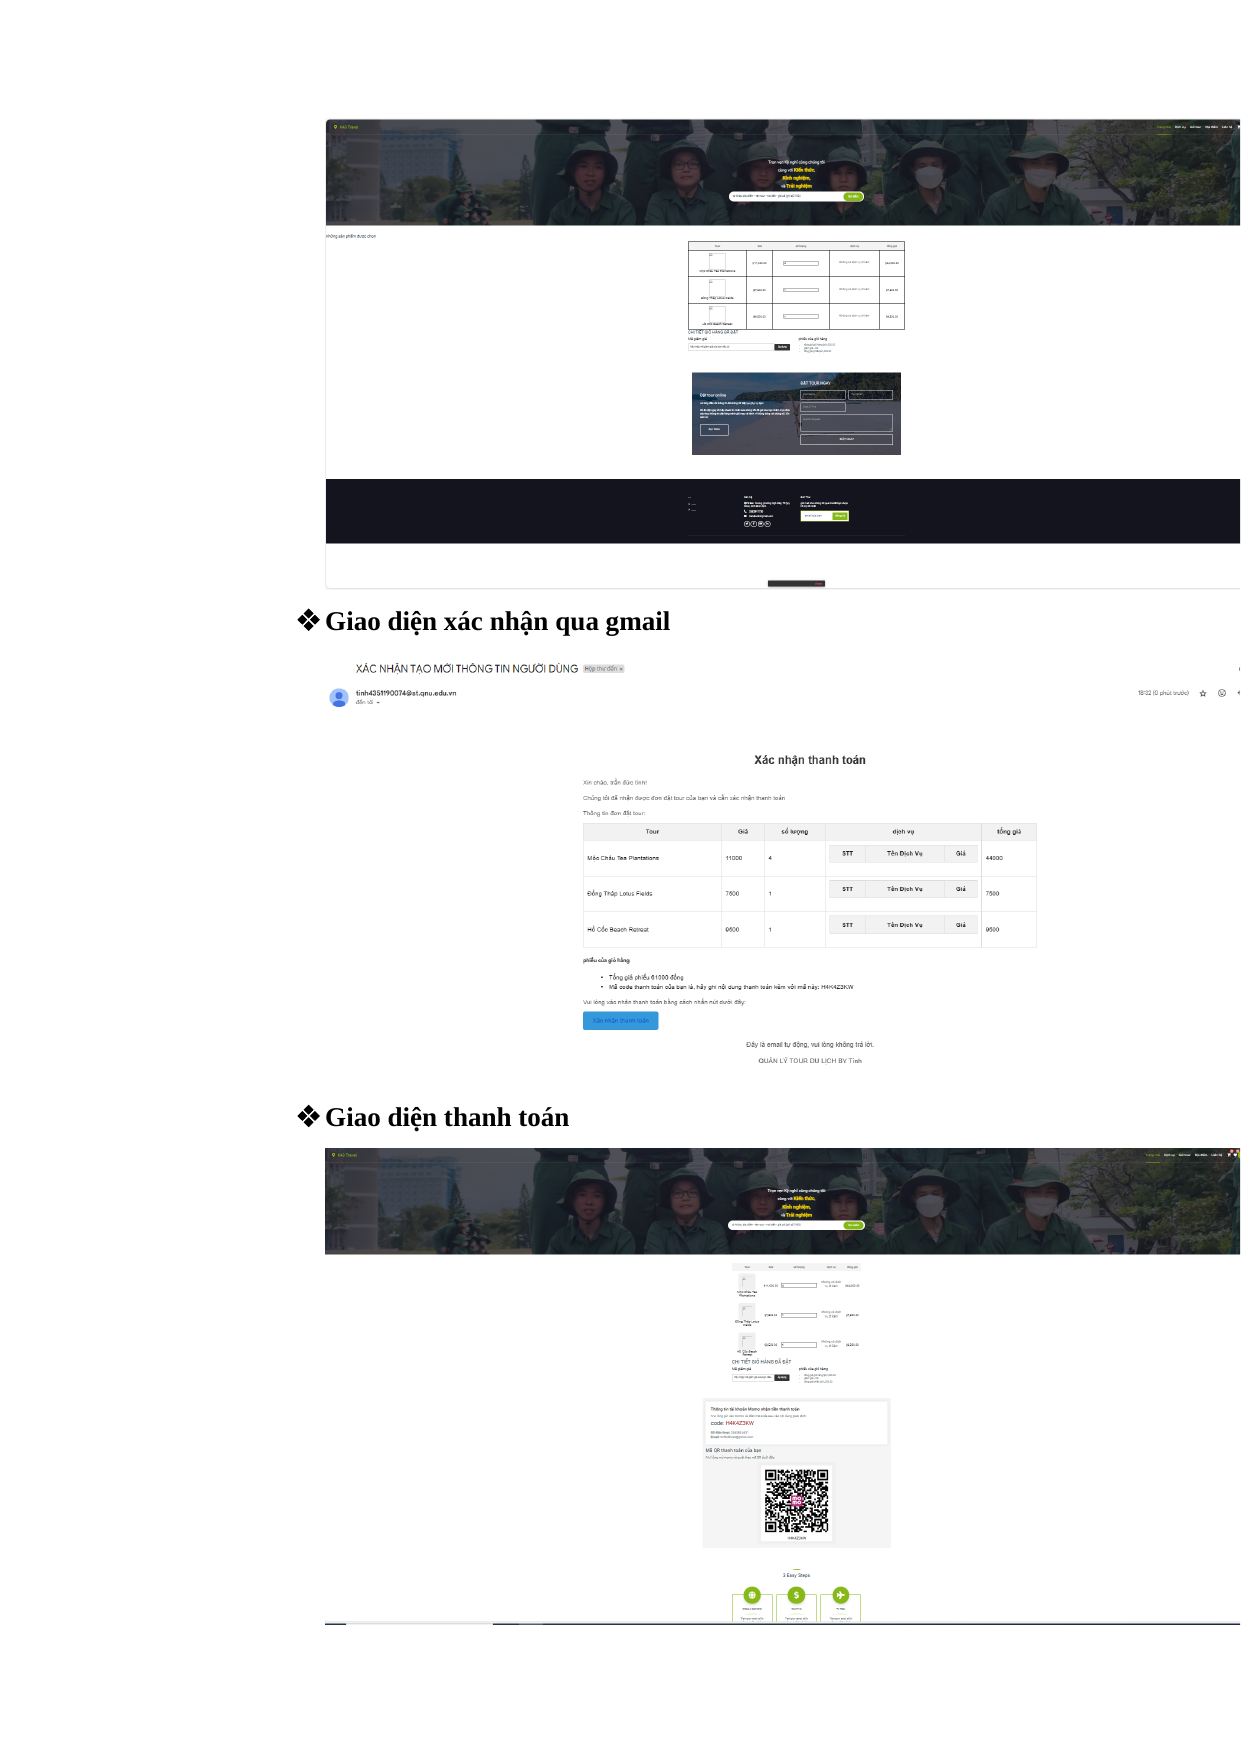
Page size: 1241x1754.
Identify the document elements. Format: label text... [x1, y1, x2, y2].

picture [325, 1148, 1241, 1625]
list Giao diện thanh toán [295, 1101, 1091, 1133]
list Giao diện xác nhận qua gmail [295, 605, 1091, 636]
picture [325, 118, 1241, 590]
picture [325, 652, 1241, 1086]
